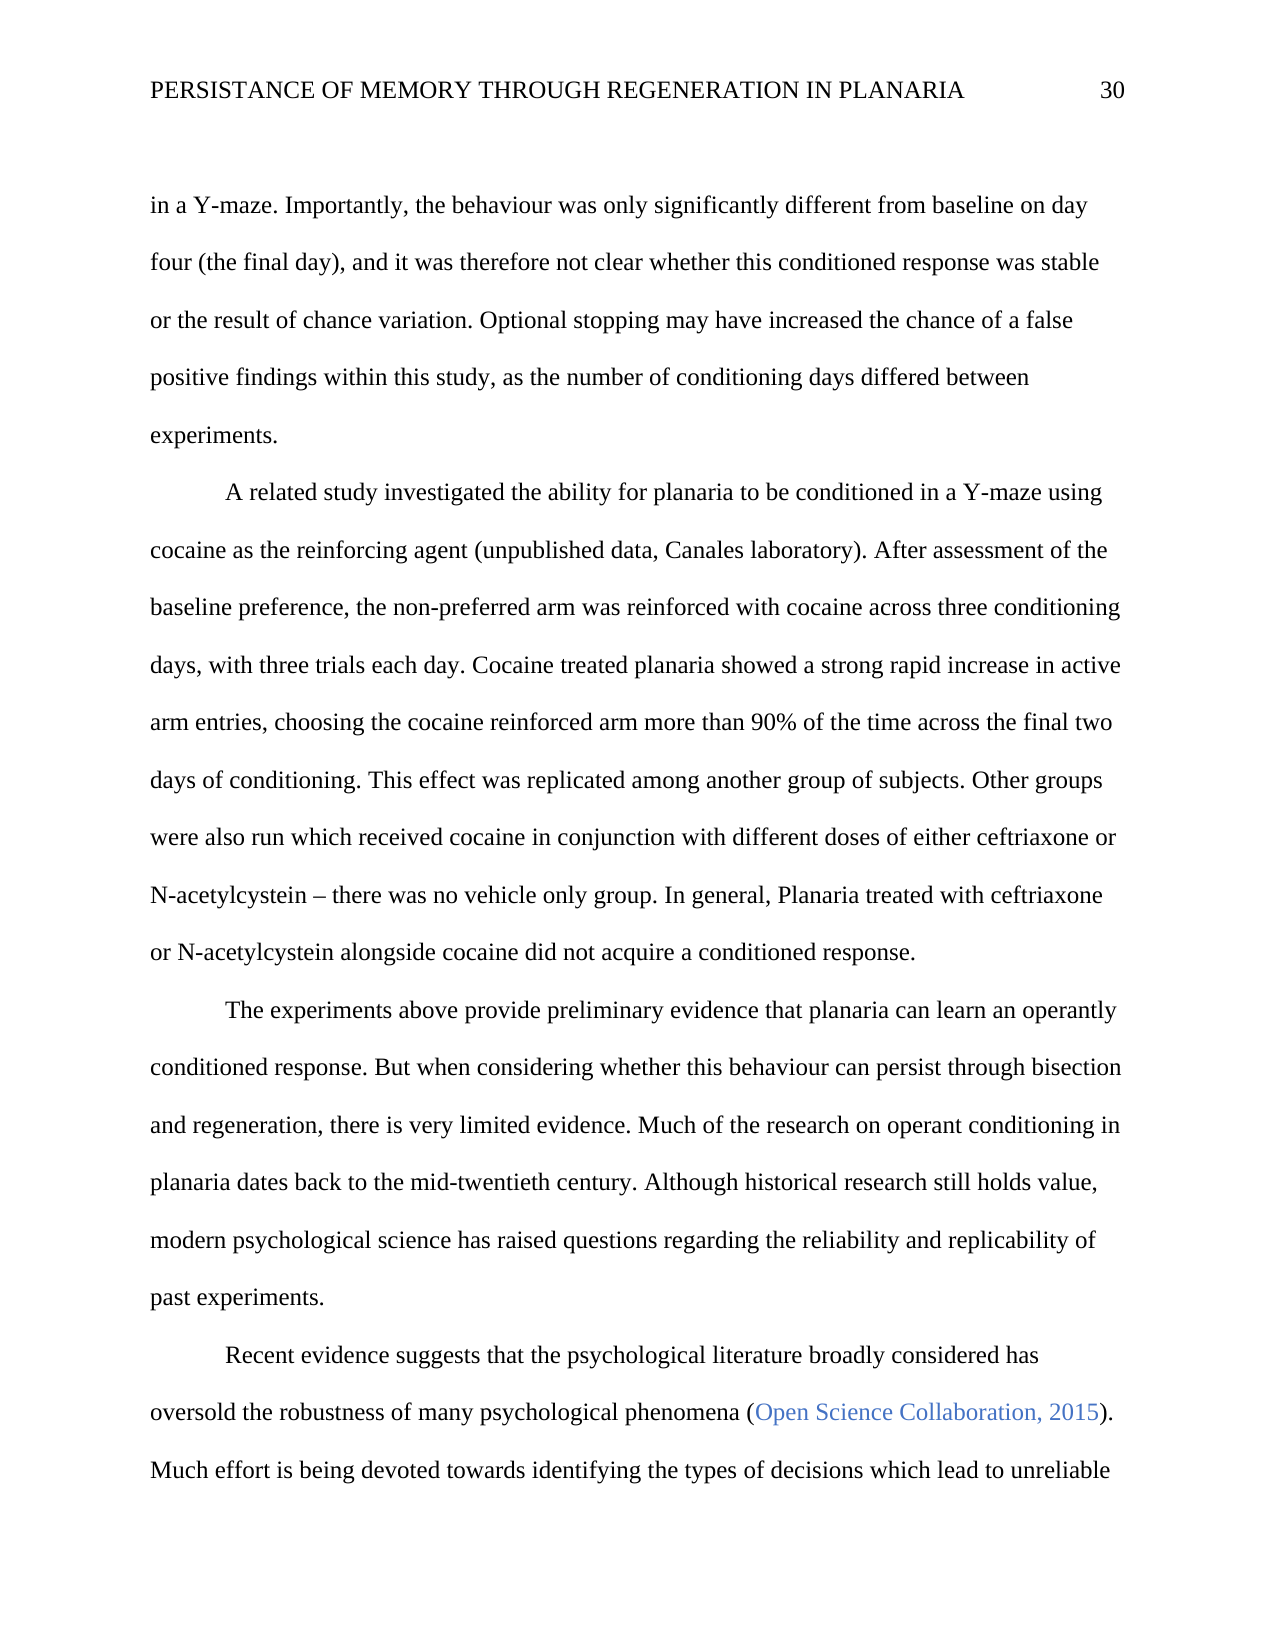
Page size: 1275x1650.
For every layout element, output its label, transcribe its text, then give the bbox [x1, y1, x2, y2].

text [150, 190, 1125, 449]
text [150, 1340, 1125, 1484]
text A related study investigated the ability for planaria to be conditioned in a Y-maze using cocaine as the reinforcing agent (unpublished data, Canales laboratory). After assessment of the baseline preference, the non-preferred arm was reinforced with cocaine across three conditioning days, with three trials each day. Cocaine treated planaria showed a strong rapid increase in active arm entries, choosing the cocaine reinforced arm more than 90% of the time across the final two days of conditioning. This effect was replicated among another group of subjects. Other groups were also run which received cocaine in conjunction with different doses of either ceftriaxone or N-acetylcystein – there was no vehicle only group. In general, Planaria treated with ceftriaxone or N-acetylcystein alongside cocaine did not acquire a conditioned response. [150, 477, 1125, 966]
text The experiments above provide preliminary evidence that planaria can learn an operantly conditioned response. But when considering whether this behaviour can persist through bisection and regeneration, there is very limited evidence. Much of the research on operant conditioning in planaria dates back to the mid-twentieth century. Although historical research still holds value, modern psychological science has raised questions regarding the reliability and replicability of past experiments. [150, 995, 1125, 1311]
